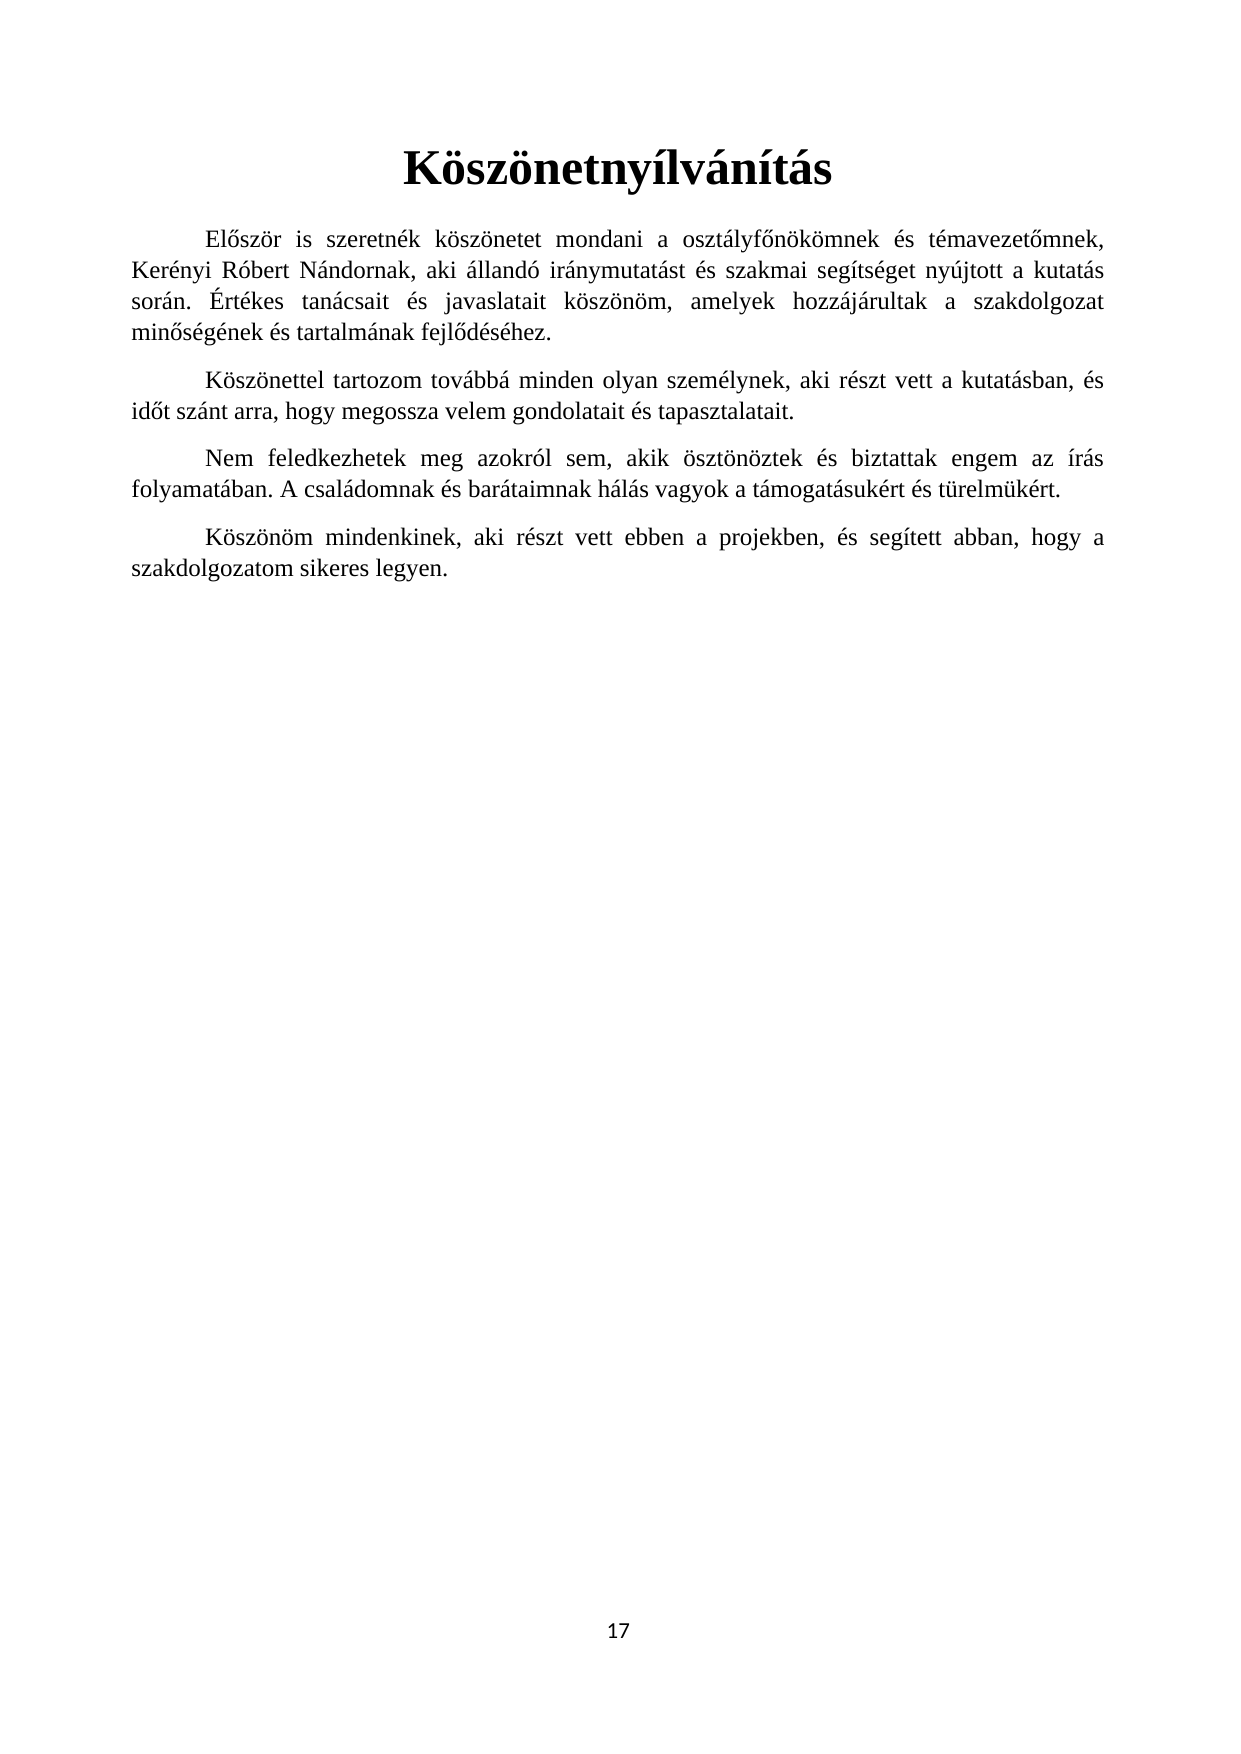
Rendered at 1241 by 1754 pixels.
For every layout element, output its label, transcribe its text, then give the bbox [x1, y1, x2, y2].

text Köszönöm mindenkinek, aki részt vett ebben a projekben, és segített abban, hogy a szakdolgozatom sikeres legyen. [131, 522, 1105, 582]
text Köszönetnyílvánítás [131, 138, 1105, 195]
text Először is szeretnék köszönetet mondani a osztályfőnökömnek és témavezetőmnek, Kerényi Róbert Nándornak, aki állandó iránymutatást és szakmai segítséget nyújtott a kutatás során. Értékes tanácsait és javaslatait köszönöm, amelyek hozzájárultak a szakdolgozat minőségének és tartalmának fejlődéséhez. [131, 224, 1105, 346]
text Nem feledkezhetek meg azokról sem, akik ösztönöztek és biztattak engem az írás folyamatában. A családomnak és barátaimnak hálás vagyok a támogatásukért és türelmükért. [131, 443, 1105, 503]
text Köszönettel tartozom továbbá minden olyan személynek, aki részt vett a kutatásban, és időt szánt arra, hogy megossza velem gondolatait és tapasztalatait. [131, 365, 1105, 424]
